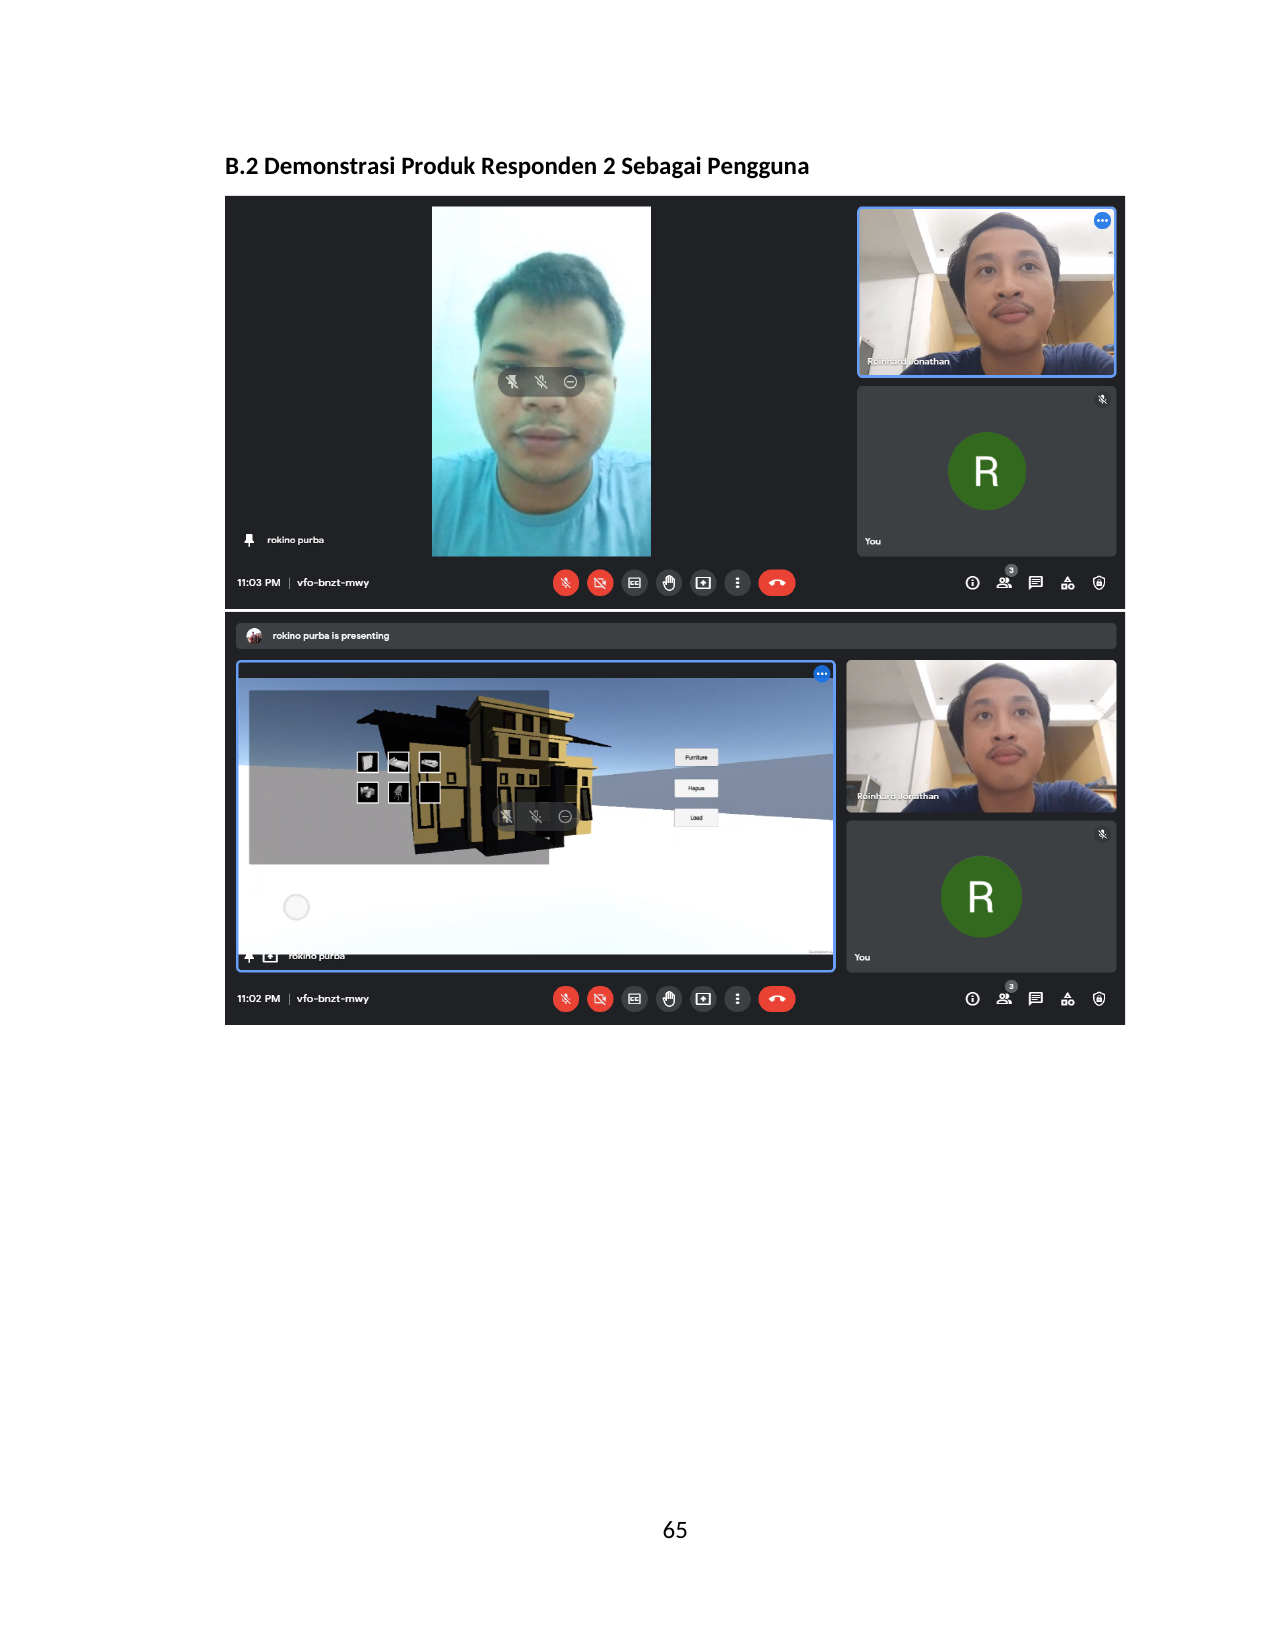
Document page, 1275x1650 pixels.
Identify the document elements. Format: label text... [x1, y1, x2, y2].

text B.2 Demonstrasi Produk Responden 2 Sebagai Pengguna [225, 150, 1125, 181]
picture [225, 195, 1125, 609]
picture [225, 610, 1125, 1025]
